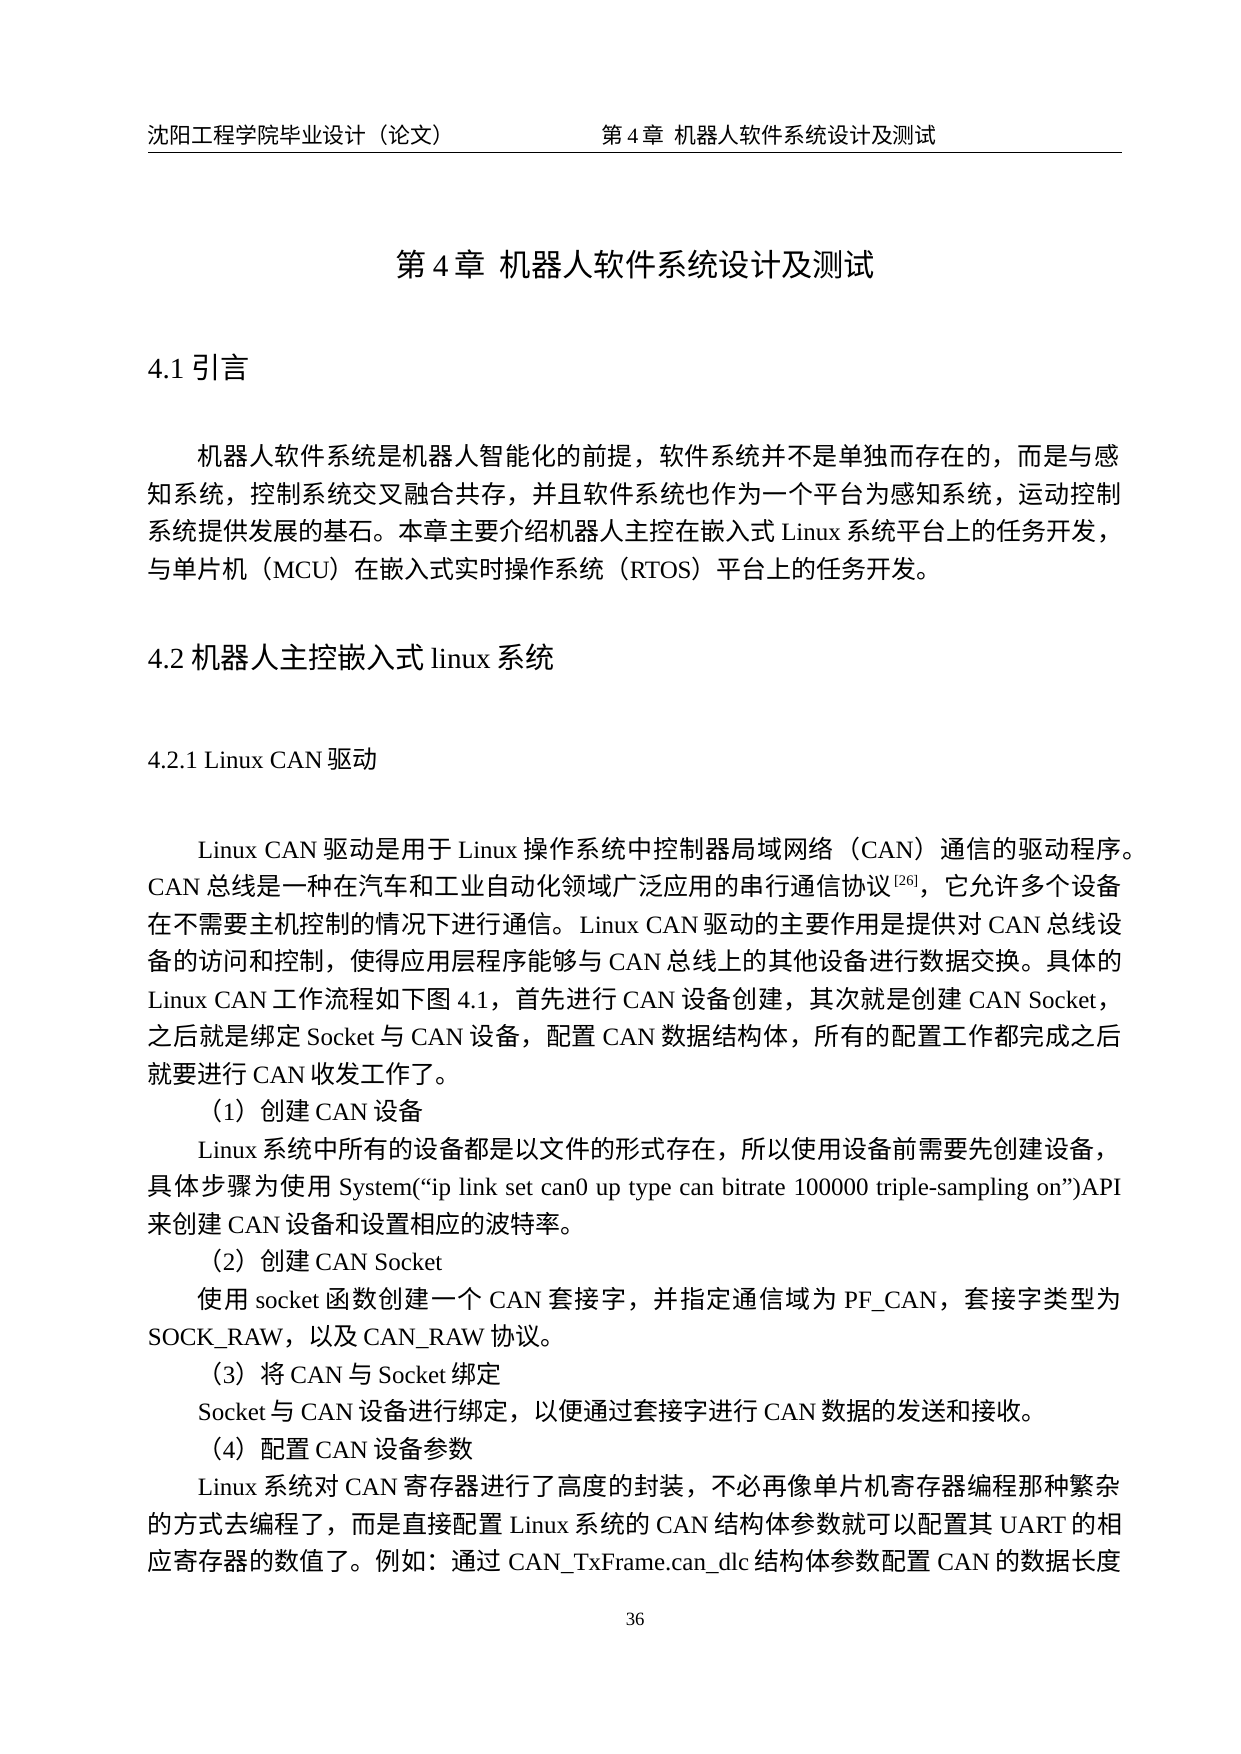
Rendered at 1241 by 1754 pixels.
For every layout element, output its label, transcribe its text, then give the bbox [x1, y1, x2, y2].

text Linux系统中所有的设备都是以文件的形式存在，所以使用设备前需要先创建设备，具体步骤为使用System(“ip link set can0 up type can bitrate 100000 triple-sampling on”)API来创建CAN设备和设置相应的波特率。 [148, 1128, 1122, 1241]
text 使用socket函数创建一个CAN套接字，并指定通信域为PF_CAN，套接字类型为SOCK_RAW，以及CAN_RAW协议。 [148, 1278, 1122, 1353]
text Linux CAN驱动是用于Linux操作系统中控制器局域网络（CAN）通信的驱动程序。CAN总线是一种在汽车和工业自动化领域广泛应用的串行通信协议[26]，它允许多个设备在不需要主机控制的情况下进行通信。Linux CAN驱动的主要作用是提供对CAN总线设备的访问和控制，使得应用层程序能够与CAN总线上的其他设备进行数据交换。具体的Linux CAN工作流程如下图4.1，首先进行CAN设备创建，其次就是创建CAN Socket，之后就是绑定Socket与CAN设备，配置CAN数据结构体，所有的配置工作都完成之后就要进行CAN收发工作了。 [148, 828, 1122, 1091]
text Socket与CAN设备进行绑定，以便通过套接字进行CAN数据的发送和接收。 [148, 1391, 1122, 1428]
text 4.2 机器人主控嵌入式linux系统 [148, 623, 1122, 688]
text （1）创建CAN设备 [148, 1091, 1122, 1128]
text 4.2.1 Linux CAN驱动 [148, 726, 1122, 791]
text 第4章 机器人软件系统设计及测试 [148, 231, 1122, 296]
text （4）配置CAN设备参数 [148, 1428, 1122, 1466]
text （3）将CAN与Socket绑定 [148, 1353, 1122, 1391]
text 机器人软件系统是机器人智能化的前提，软件系统并不是单独而存在的，而是与感知系统，控制系统交叉融合共存，并且软件系统也作为一个平台为感知系统，运动控制系统提供发展的基石。本章主要介绍机器人主控在嵌入式Linux系统平台上的任务开发，与单片机（MCU）在嵌入式实时操作系统（RTOS）平台上的任务开发。 [148, 436, 1122, 586]
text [148, 1466, 1122, 1578]
text （2）创建CAN Socket [148, 1241, 1122, 1278]
text 4.1 引言 [148, 333, 1122, 398]
